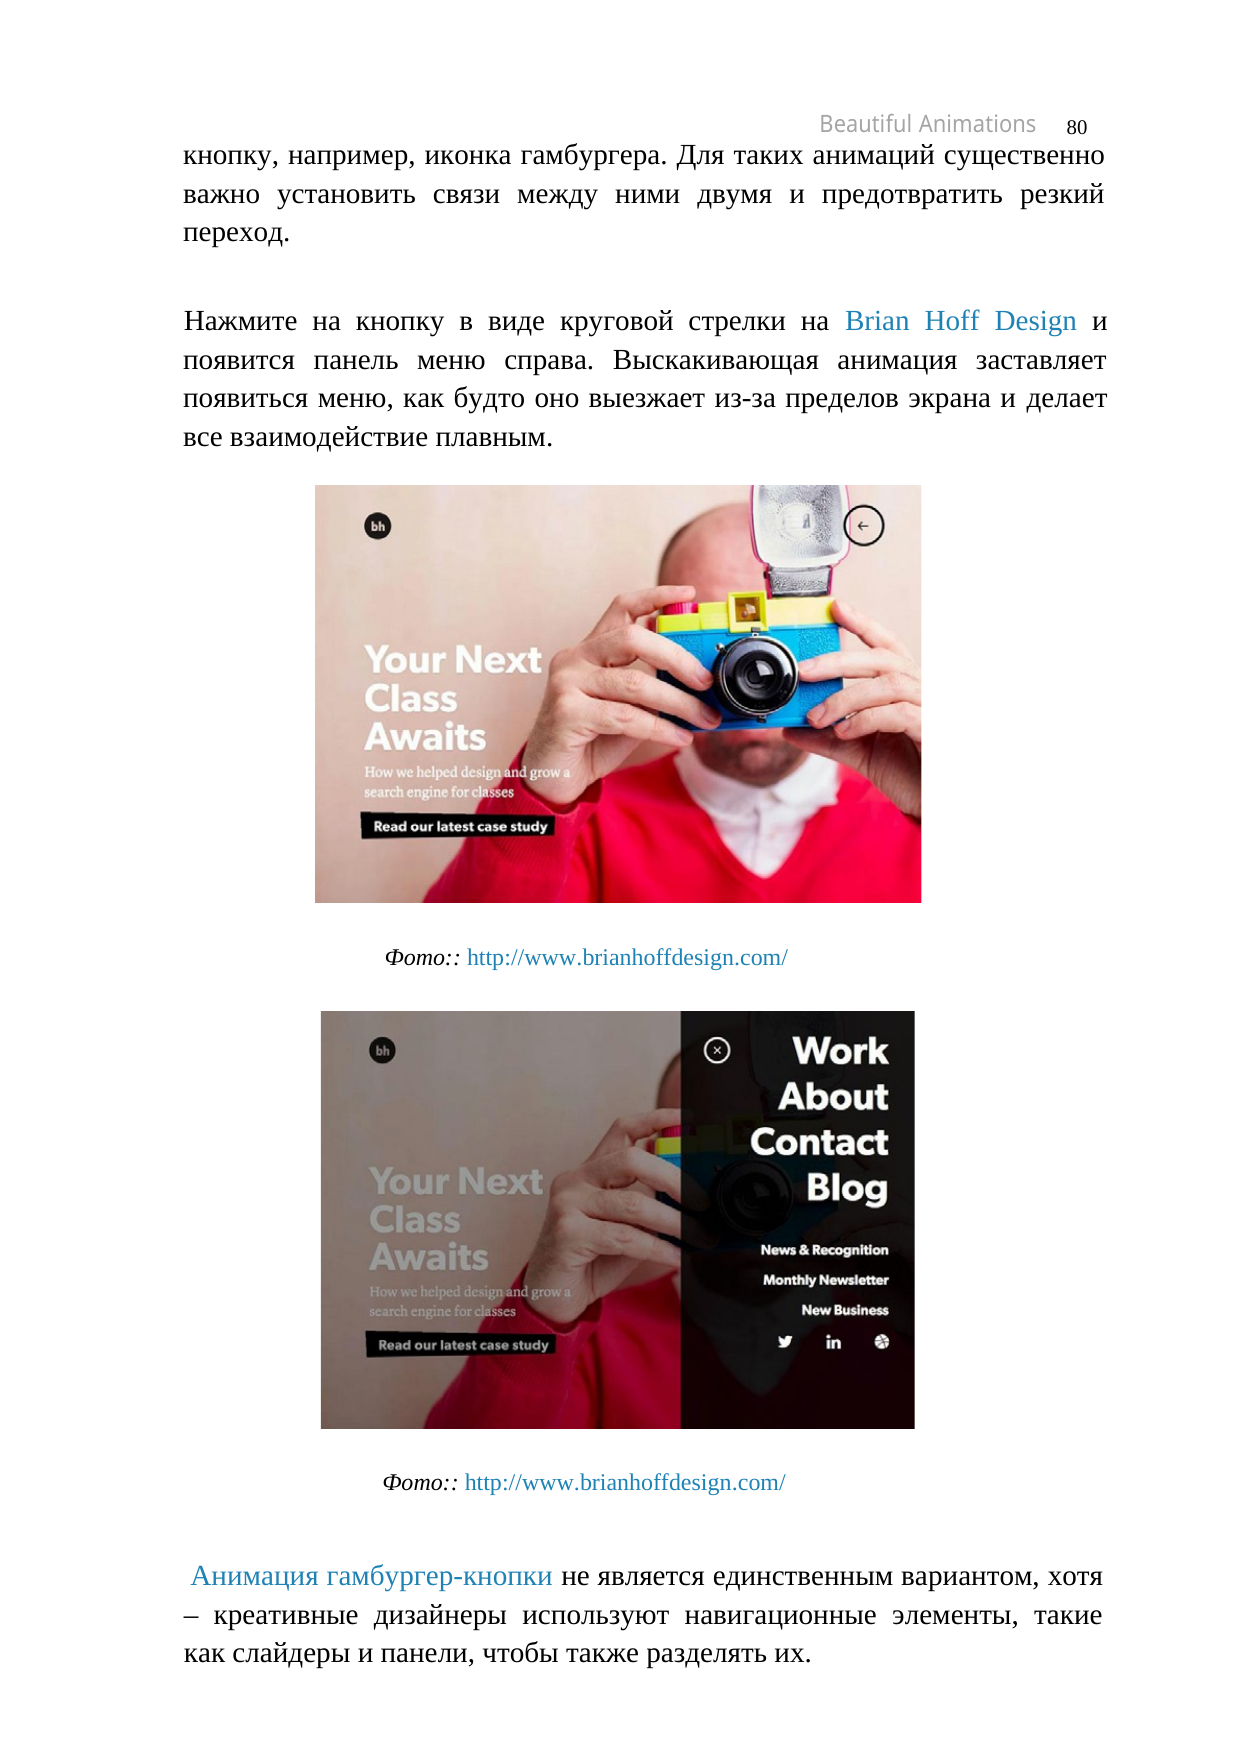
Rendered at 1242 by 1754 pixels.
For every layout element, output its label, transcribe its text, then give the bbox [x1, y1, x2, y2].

text Анимация гамбургер-кнопки не является единственным вариантом, хотя – креативные дизайнеры используют навигационные элементы, такие как слайдеры и панели, чтобы также разделять их. [182, 1558, 1103, 1669]
text Фото:: http://www.brianhoffdesign.com/ [382, 1468, 1114, 1496]
text Фото:: http://www.brianhoffdesign.com/ [384, 942, 1114, 970]
picture [315, 485, 922, 903]
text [182, 137, 1106, 248]
picture [320, 1011, 915, 1429]
text Нажмите на кнопку в виде круговой стрелки на Brian Hoff Design и появится панель меню справа. Выскакивающая анимация заставляет появиться меню, как будто оно выезжает из-за пределов экрана и делает все взаимодействие плавным. [183, 303, 1107, 453]
